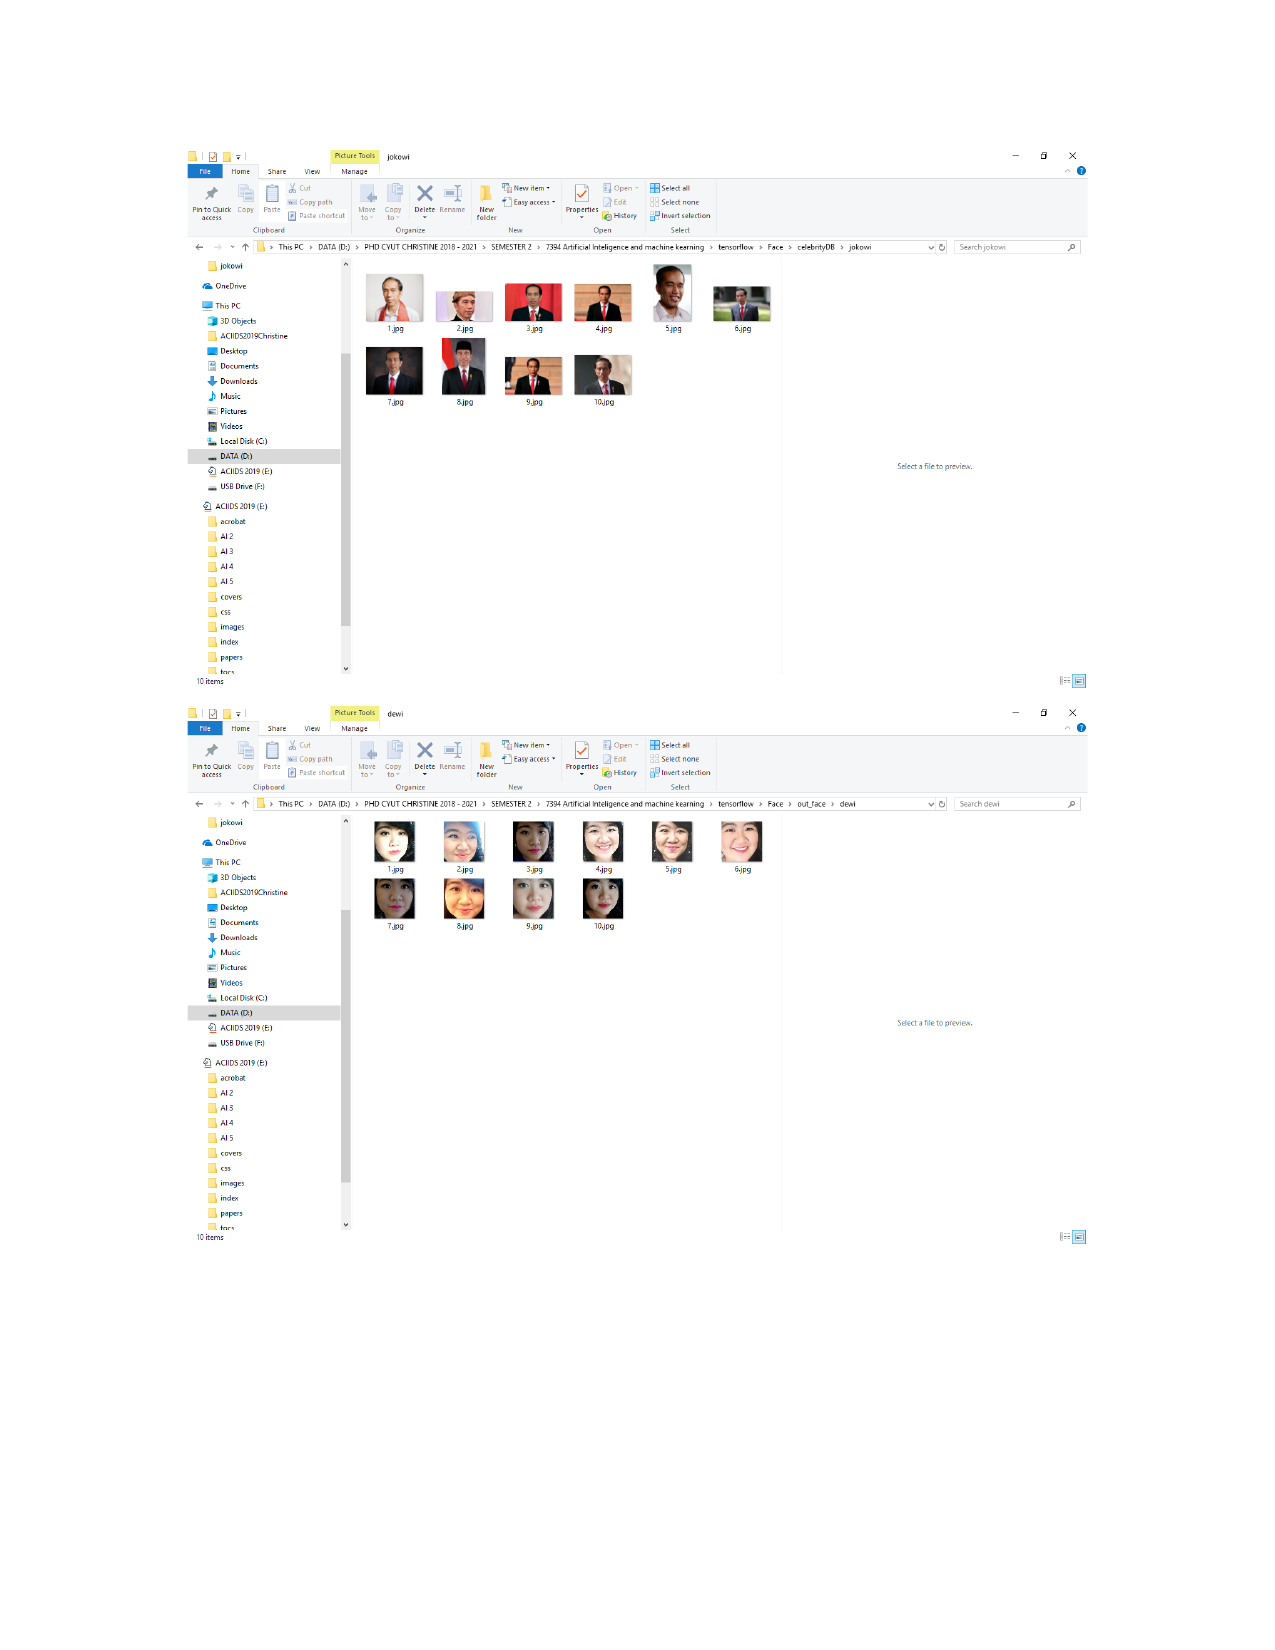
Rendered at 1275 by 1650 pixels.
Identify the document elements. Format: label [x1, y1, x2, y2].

picture [187, 706, 1088, 1244]
picture [187, 150, 1088, 688]
